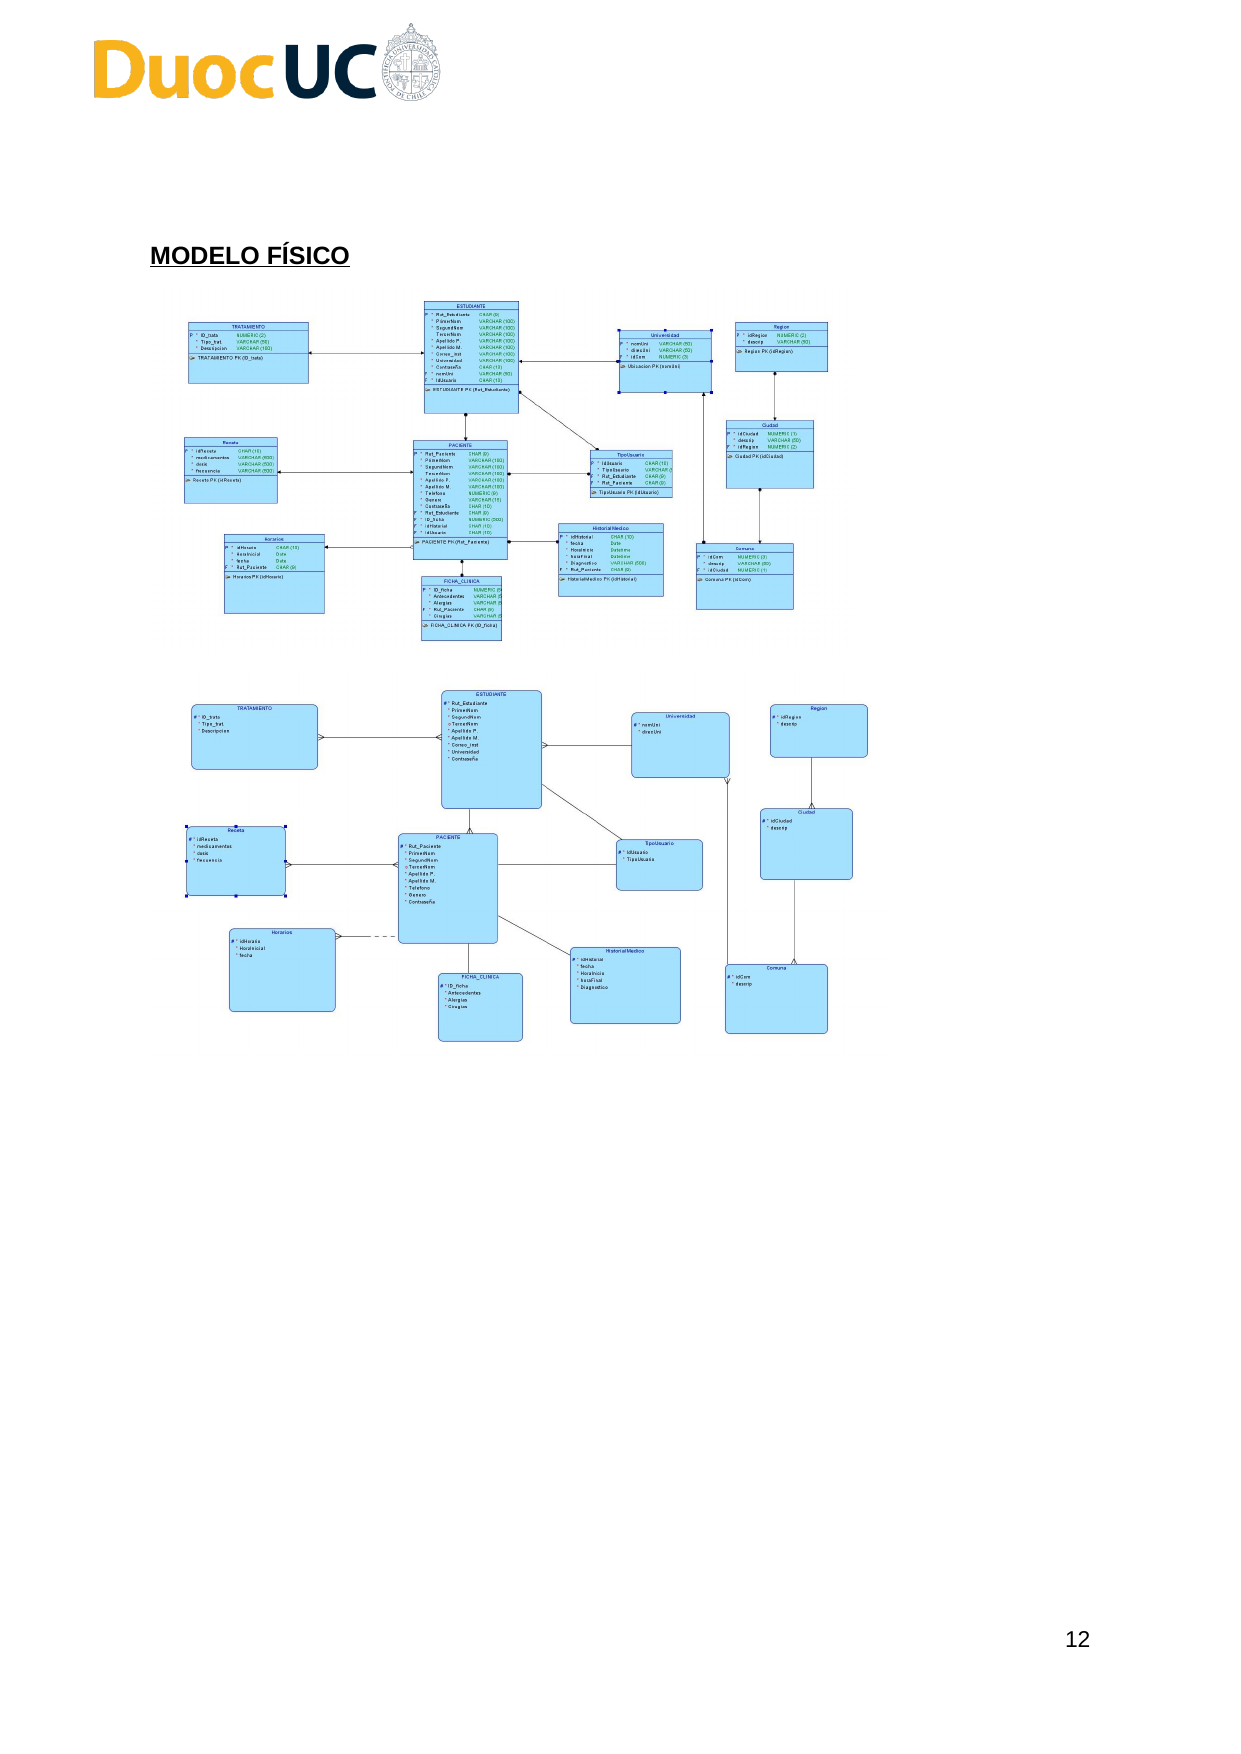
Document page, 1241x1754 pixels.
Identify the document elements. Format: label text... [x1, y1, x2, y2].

text MODELO FÍSICO [150, 241, 1090, 269]
picture [150, 669, 893, 1055]
picture [89, 18, 445, 106]
picture [150, 286, 854, 653]
